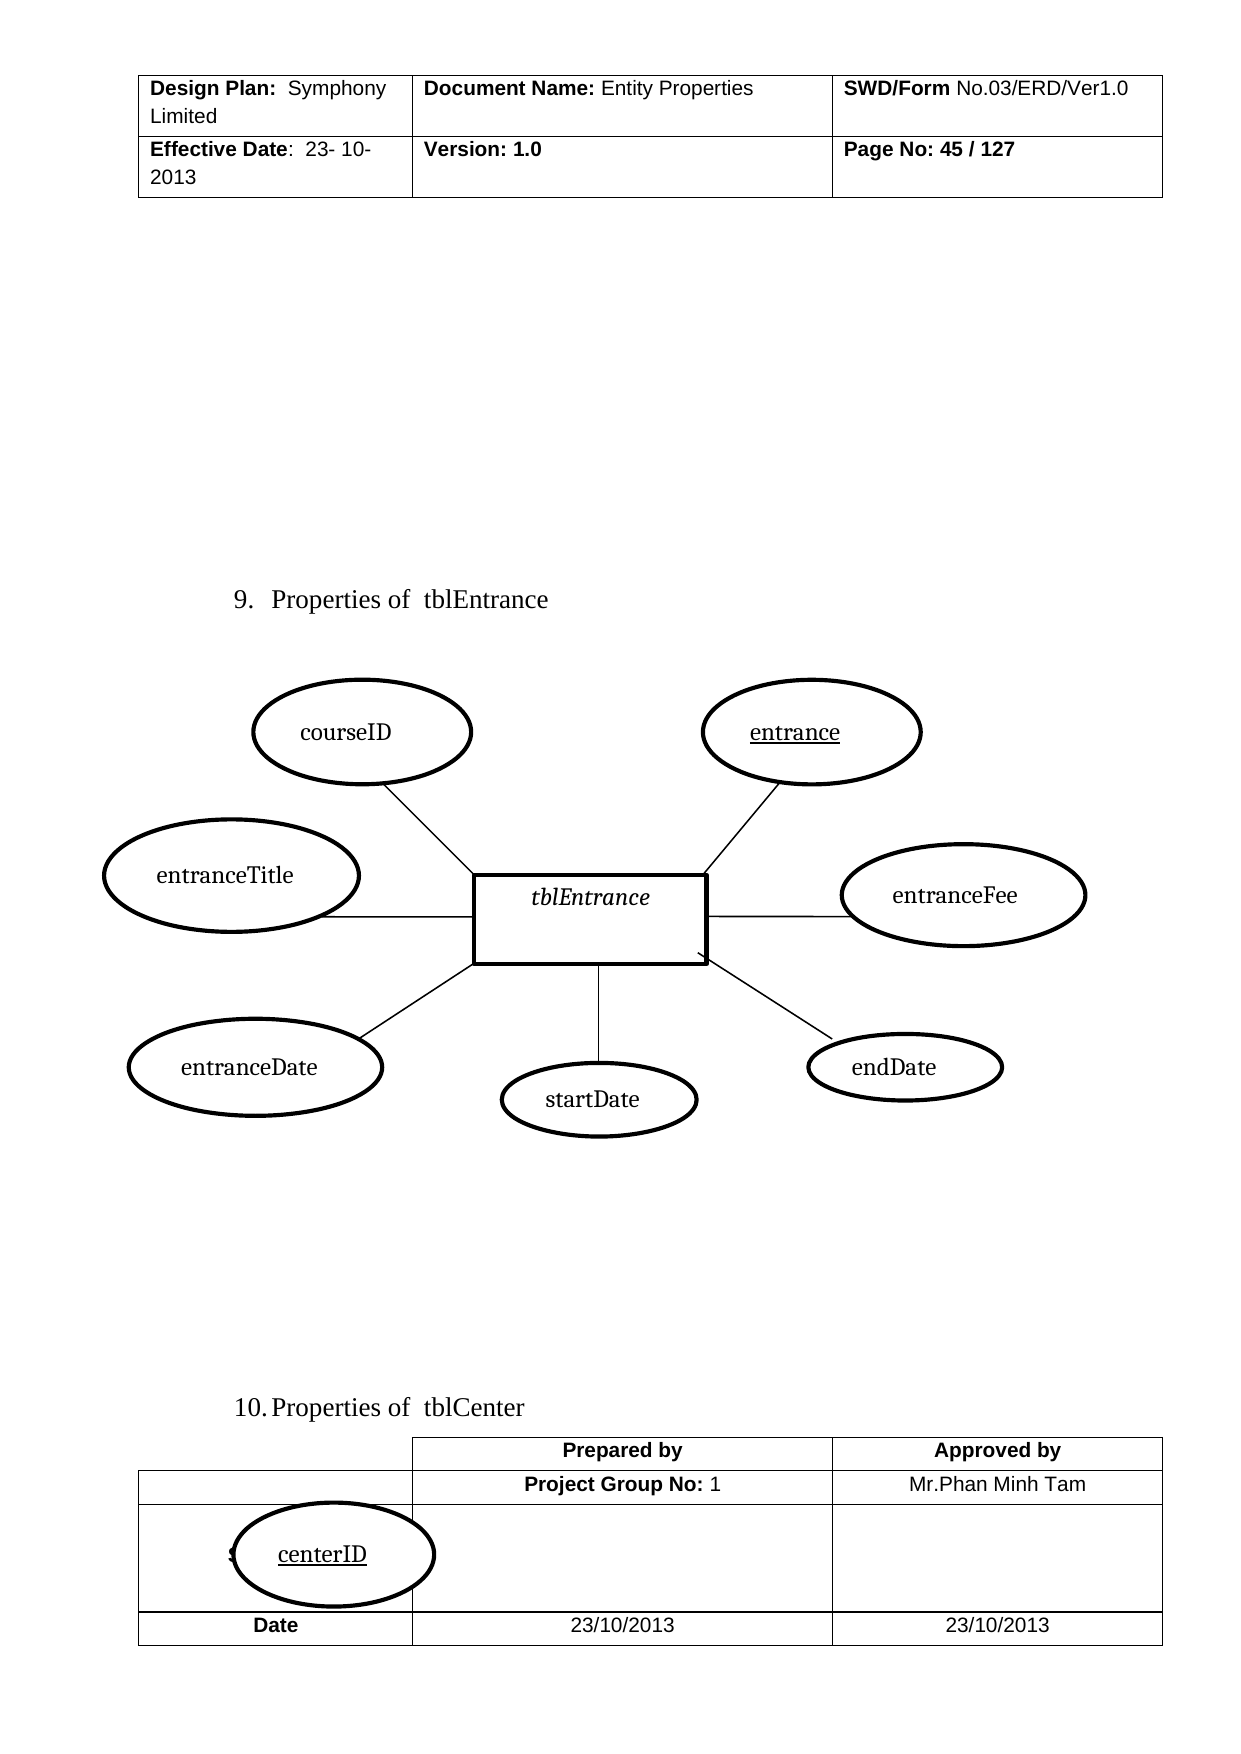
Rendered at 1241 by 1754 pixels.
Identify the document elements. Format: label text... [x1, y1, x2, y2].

list Properties of tblCenter [234, 1391, 1090, 1422]
list Properties of tblEntrance [234, 583, 1090, 614]
